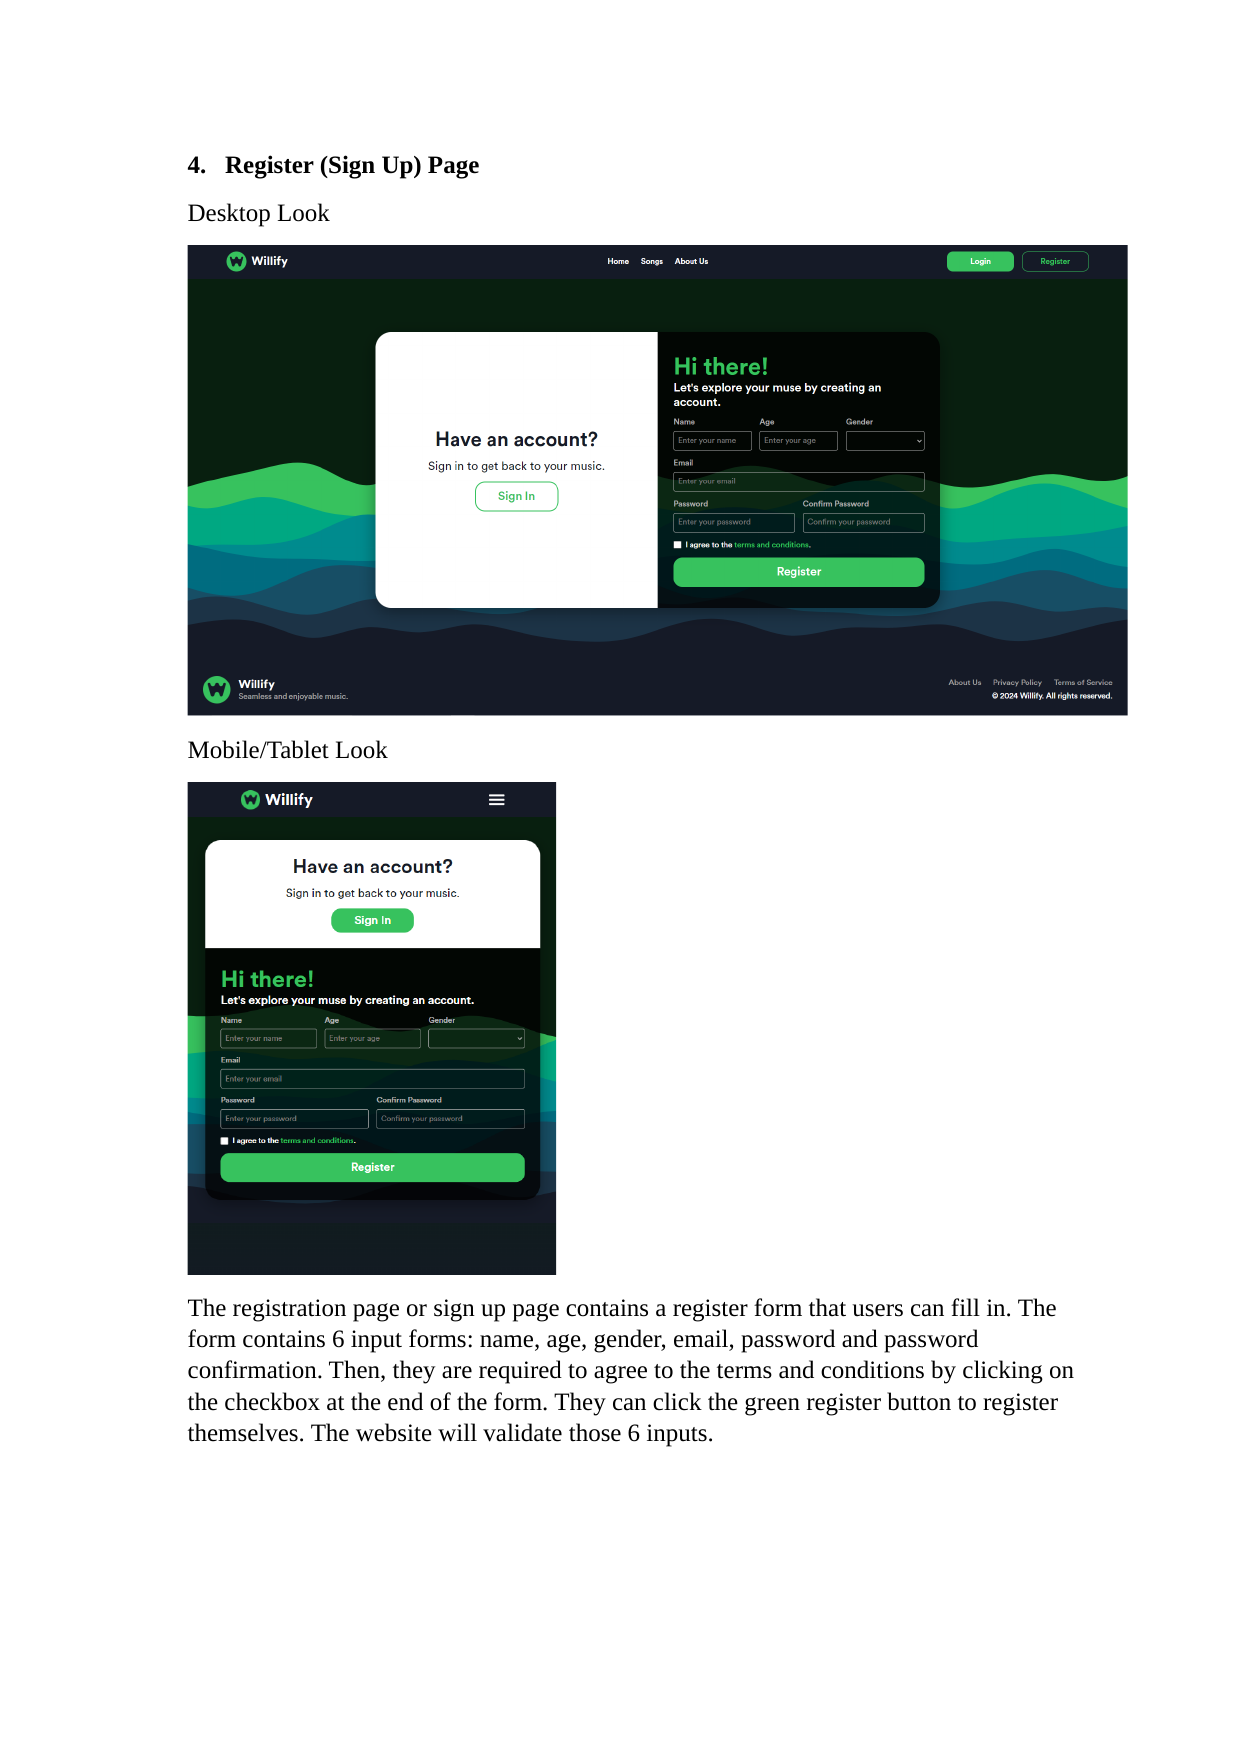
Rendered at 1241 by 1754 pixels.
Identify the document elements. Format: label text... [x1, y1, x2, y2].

picture [187, 245, 1128, 716]
text The registration page or sign up page contains a register form that users can fill in. The form contains 6 input forms: name, age, gender, email, password and password confirmation. Then, they are required to agree to the terms and conditions by clicking on the checkbox at the end of the form. They can click the green register button to register themselves. The website will validate those 6 inputs. [187, 1293, 1090, 1446]
list Register (Sign Up) Page [187, 150, 1090, 179]
text Mobile/Tablet Look [187, 735, 1090, 764]
text Desktop Look [187, 198, 1090, 226]
picture [187, 782, 557, 1275]
